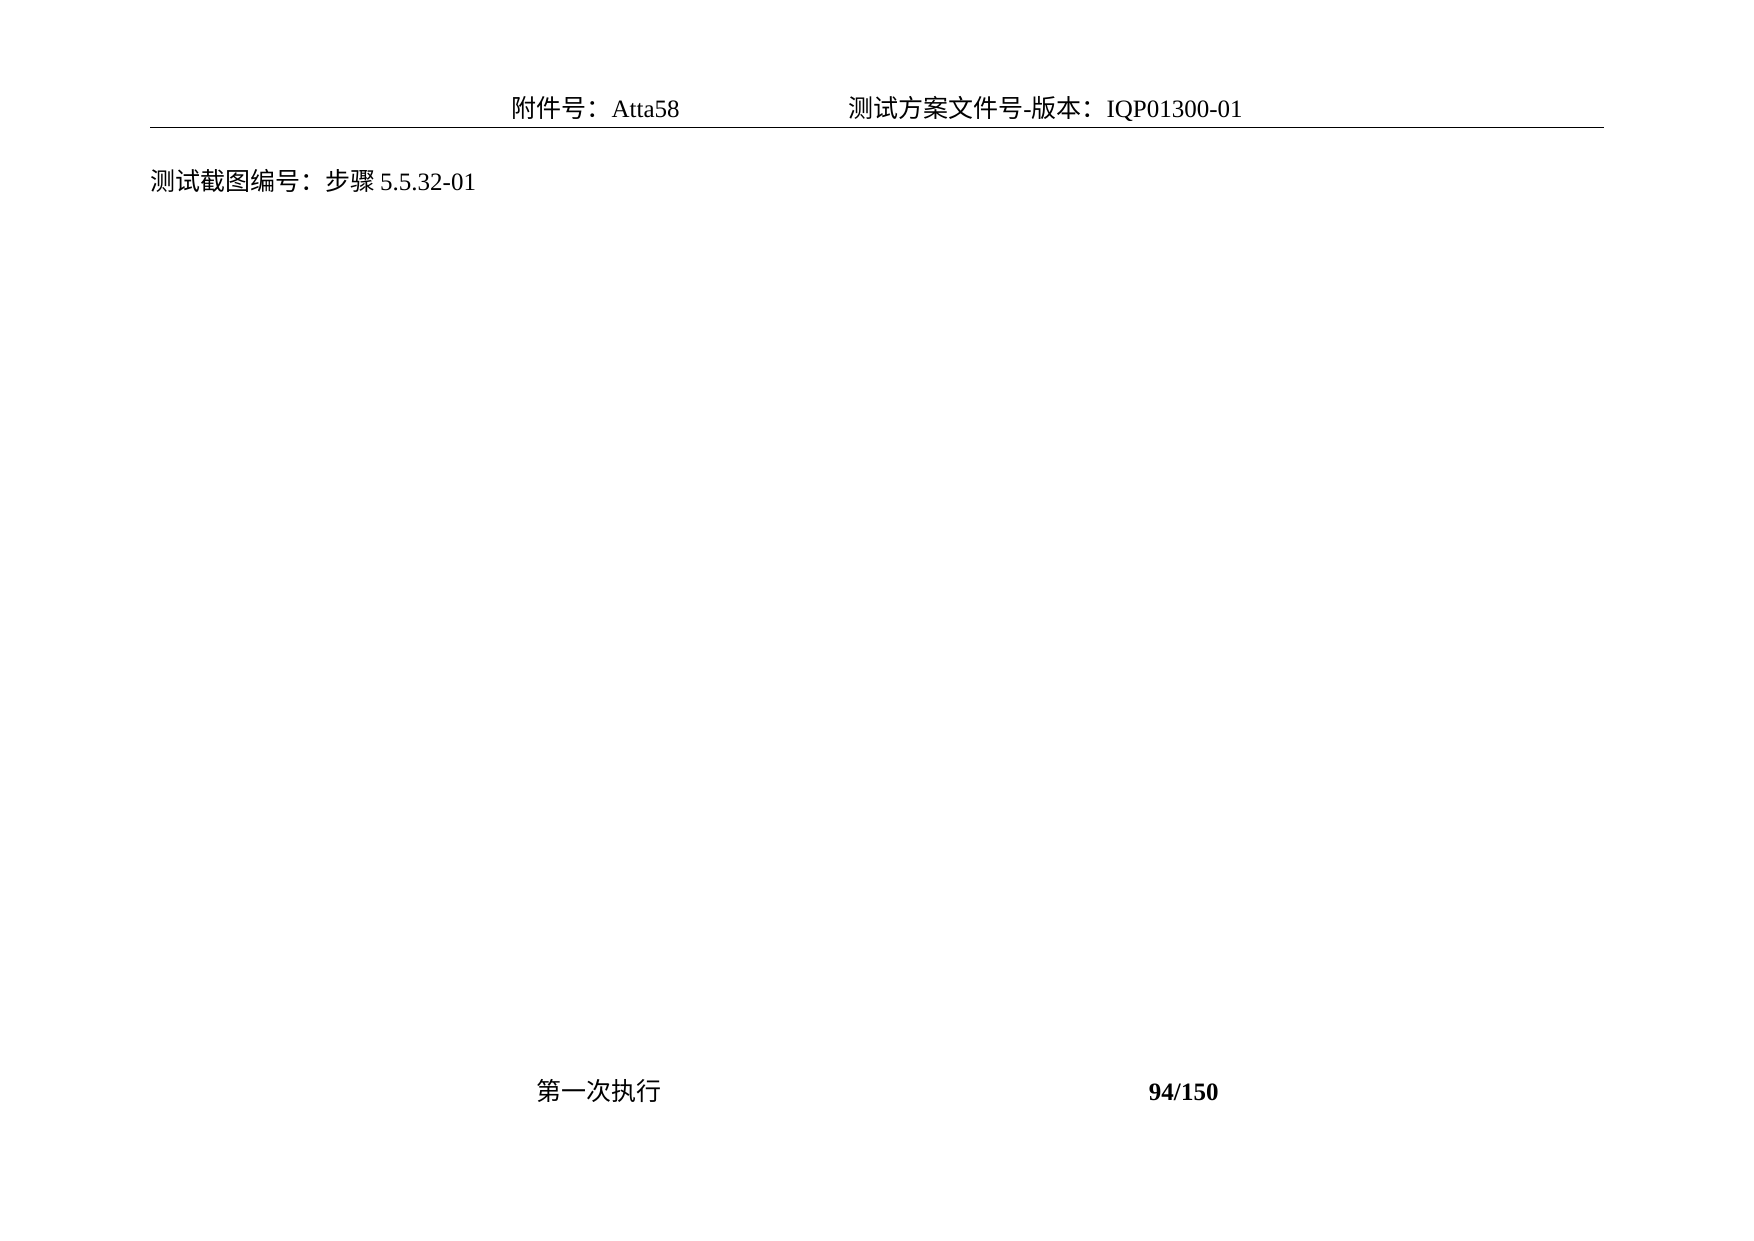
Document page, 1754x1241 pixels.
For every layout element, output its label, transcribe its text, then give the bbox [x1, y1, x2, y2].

text 测试截图编号：步骤5.5.32-01 [150, 147, 1604, 212]
